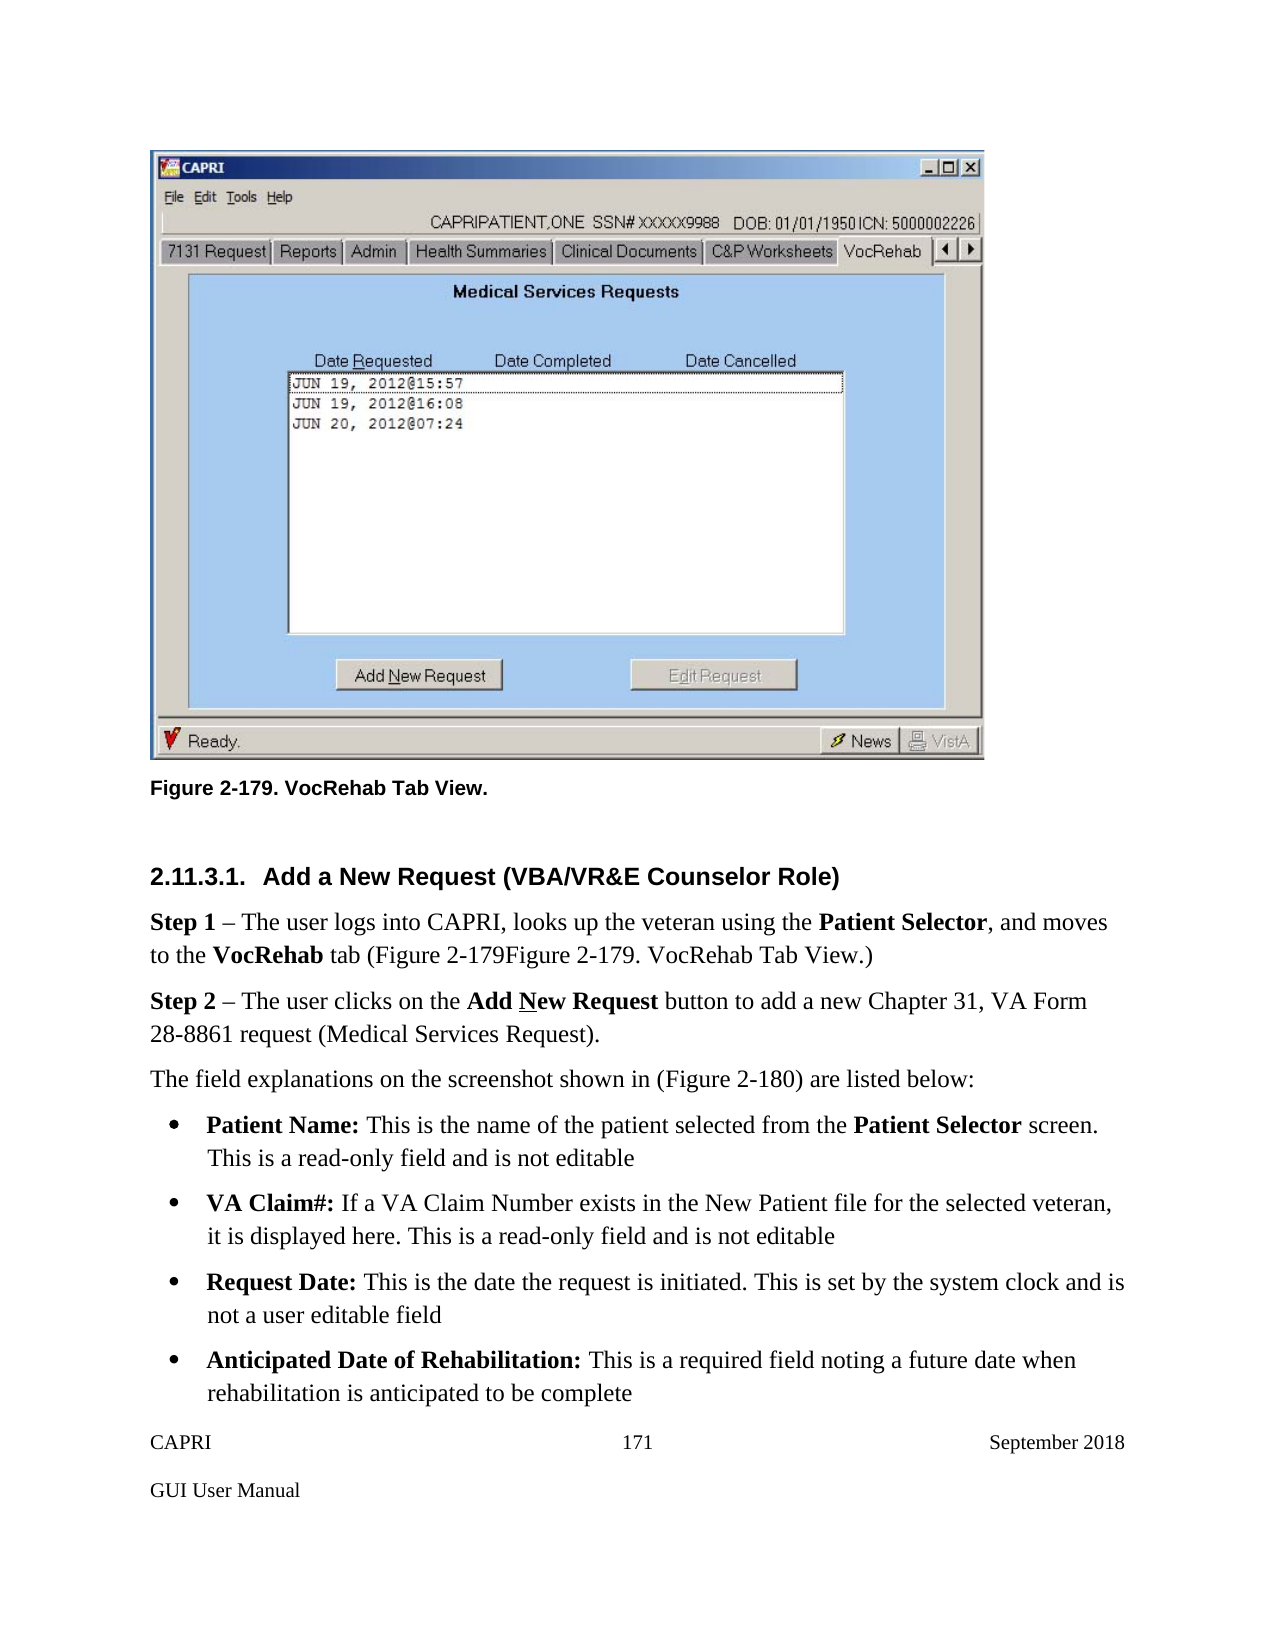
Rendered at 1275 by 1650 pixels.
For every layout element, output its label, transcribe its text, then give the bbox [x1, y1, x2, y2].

text Anticipated Date of Rehabilitation: This is a required field noting a future date when rehabilitation is anticipated to be complete [169, 1345, 1125, 1407]
subtitle Add a New Request (VBA/VR&E Counselor Role) [150, 862, 1125, 890]
text VA Claim#: If a VA Claim Number exists in the New Patient file for the selected veteran, it is displayed here. This is a read-only field and is not editable [169, 1188, 1125, 1250]
text Request Date: This is the date the request is initiated. This is set by the system clock and is not a user editable field [169, 1267, 1125, 1329]
text Patient Name: This is the name of the patient selected from the Patient Selector screen. This is a read-only field and is not editable [169, 1110, 1125, 1172]
picture [150, 150, 985, 760]
text Step 2 – The user clicks on the Add New Request button to add a new Chapter 31, VA Form 28-8861 request (Medical Services Request). [150, 986, 1125, 1047]
